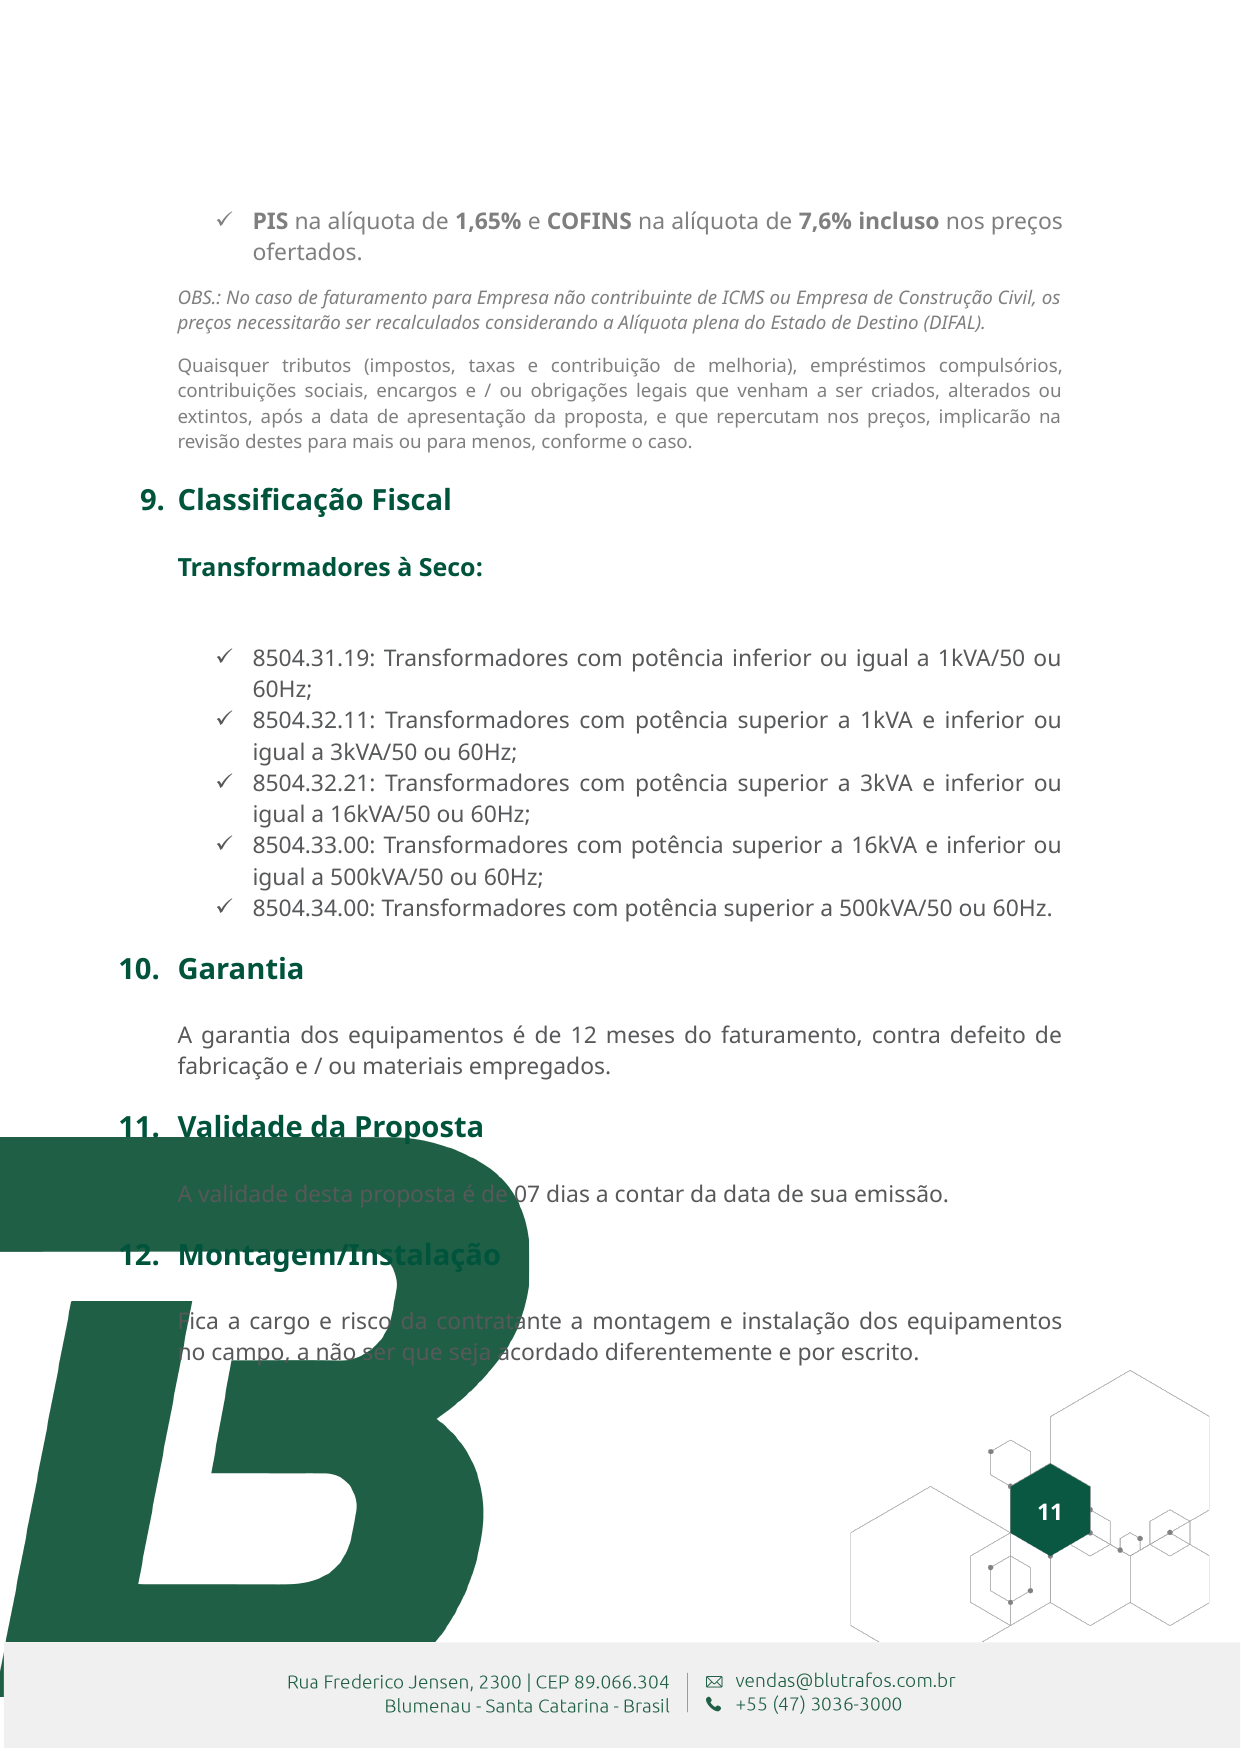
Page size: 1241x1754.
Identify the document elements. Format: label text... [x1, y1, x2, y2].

text Fica a cargo e risco da contratante a montagem e instalação dos equipamentos no campo, a não ser que seja acordado diferentemente e por escrito. [177, 1273, 1063, 1367]
subtitle Montagem/Instalação [74, 1234, 1063, 1273]
subtitle Classificação Fiscal [140, 479, 1063, 519]
text OBS.: No caso de faturamento para Empresa não contribuinte de ICMS ou Empresa de Construção Civil, os preços necessitarão ser recalculados considerando a Alíquota plena do Estado de Destino (DIFAL). [177, 284, 1063, 335]
subtitle Garantia [118, 948, 1063, 988]
list 8504.32.21: Transformadores com potência superior a 3kVA e inferior ou igual a 16kVA/50 ou 60Hz; [215, 767, 1063, 829]
list 8504.34.00: Transformadores com potência superior a 500kVA/50 ou 60Hz. [215, 892, 1063, 923]
text A garantia dos equipamentos é de 12 meses do faturamento, contra defeito de fabricação e / ou materiais empregados. [177, 1019, 1063, 1082]
list 8504.32.11: Transformadores com potência superior a 1kVA e inferior ou igual a 3kVA/50 ou 60Hz; [215, 704, 1063, 767]
subtitle Transformadores à Seco: [177, 549, 1063, 583]
text A validade desta proposta é de 07 dias a contar da data de sua emissão. [177, 1177, 1063, 1209]
subtitle Validade da Proposta [74, 1107, 1063, 1146]
text Quaisquer tributos (impostos, taxas e contribuição de melhoria), empréstimos compulsórios, contribuições sociais, encargos e / ou obrigações legais que venham a ser criados, alterados ou extintos, após a data de apresentação da proposta, e que repercutam nos preços, implicarão na revisão destes para mais ou para menos, conforme o caso. [177, 352, 1063, 454]
list 8504.31.19: Transformadores com potência inferior ou igual a 1kVA/50 ou 60Hz; [215, 642, 1063, 704]
list PIS na alíquota de 1,65% e COFINS na alíquota de 7,6% incluso nos preços ofertados. [215, 205, 1063, 267]
list 8504.33.00: Transformadores com potência superior a 16kVA e inferior ou igual a 500kVA/50 ou 60Hz; [215, 829, 1063, 892]
picture [0, 1137, 1241, 1748]
